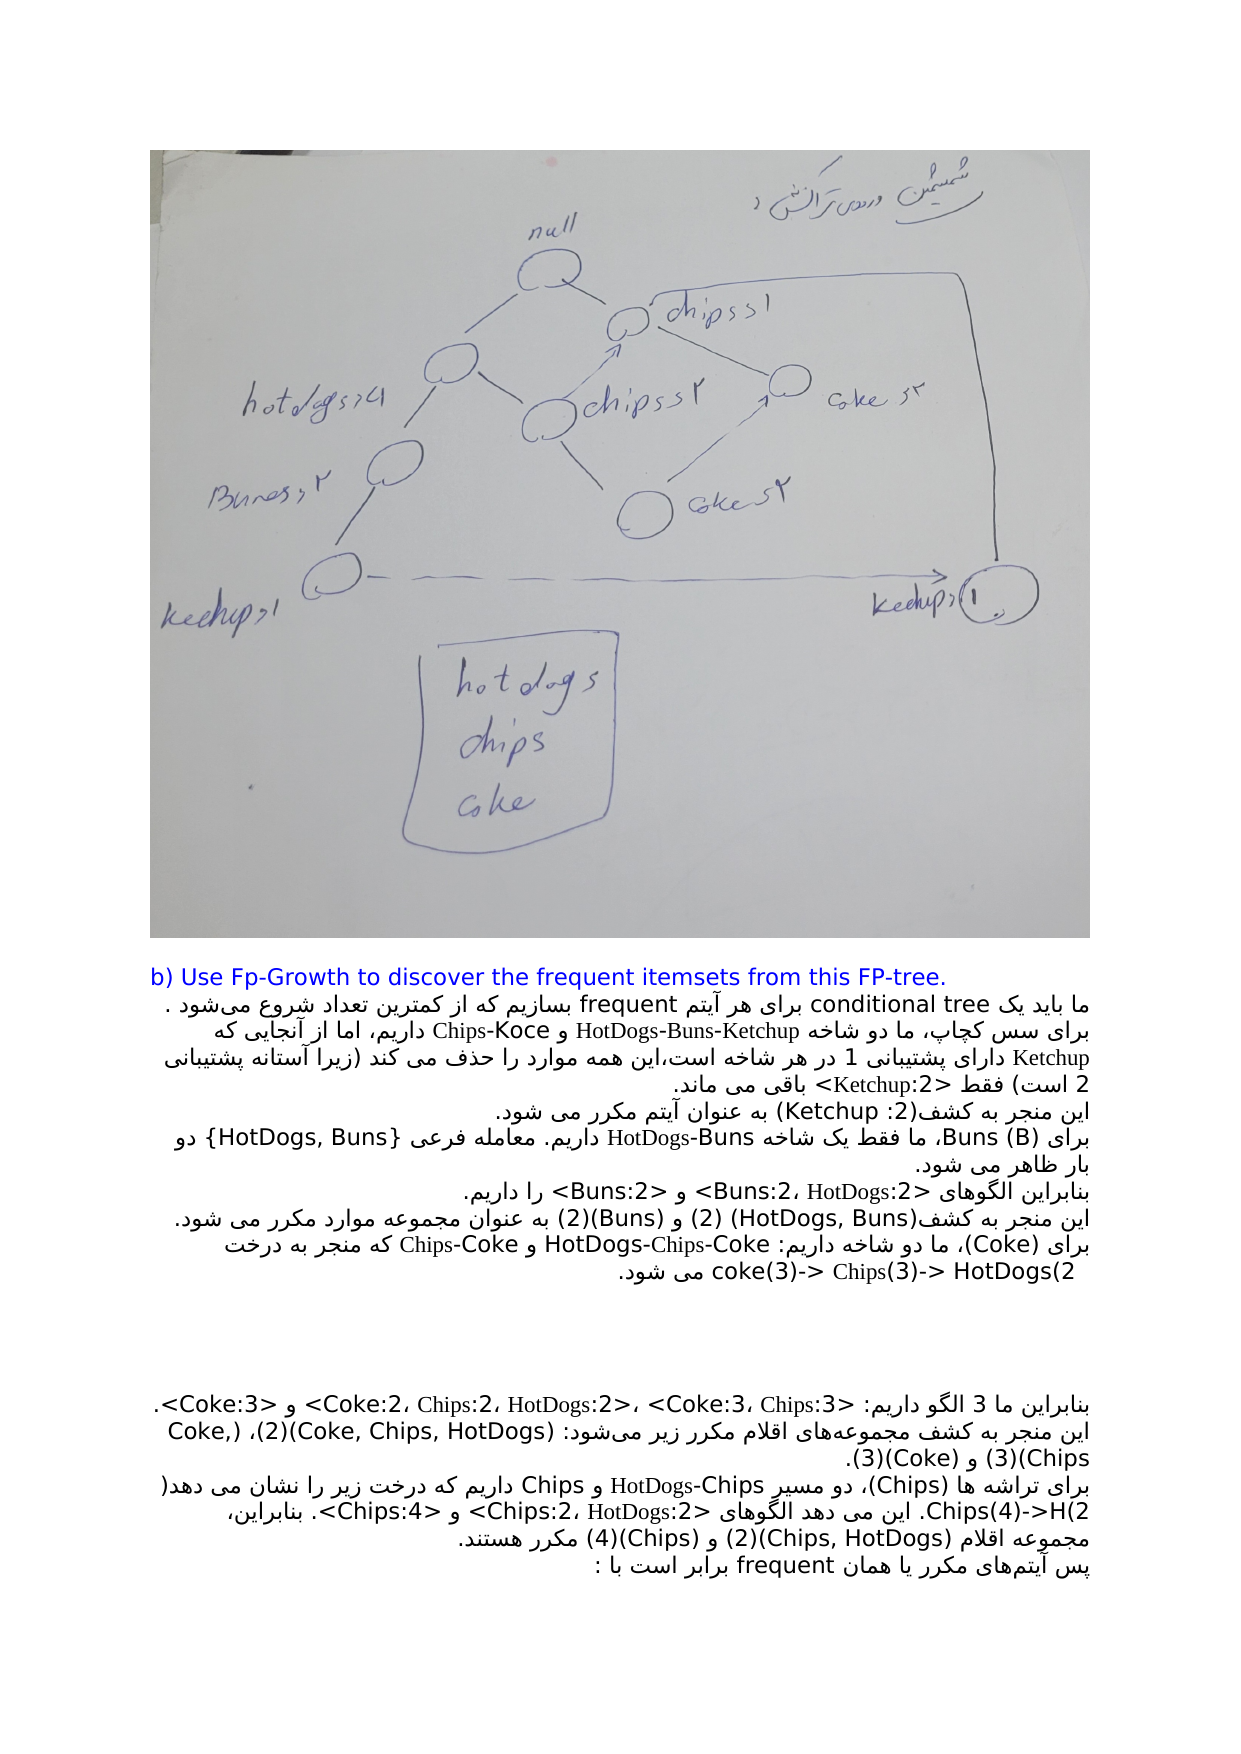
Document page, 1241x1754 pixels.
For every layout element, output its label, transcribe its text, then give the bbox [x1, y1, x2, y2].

text این منجر به کشف(Ketchup :2) به عنوان آیتم مکرر می شود. [150, 1098, 1090, 1124]
text برای تراشه ها (Chips)، دو مسیر HotDogs-Chips و Chips داریم که درخت زیر را نشان می دهد(Chips(4)->H(2. این می دهد الگوهای <Chips:2، HotDogs:2> و <Chips:4>. بنابراین، مجموعه اقلام (Chips, HotDogs)(2) و (Chips)(4) مکرر هستند. [150, 1472, 1090, 1552]
text coke(3)-> Chips(3)-> HotDogs(2 می شود. [150, 1258, 1090, 1285]
text بنابراین ما 3 الگو داریم: <Coke:2، Chips:2، HotDogs:2>، <Coke:3، Chips:3> و <Coke:3>. این منجر به کشف مجموعه‌های اقلام مکرر زیر می‌شود: (Coke, Chips, HotDogs)(2)، (Coke, Chips)(3) و (Coke)(3). [150, 1392, 1090, 1472]
text پس آیتم‌های مکرر یا همان frequent برابر است با : [150, 1552, 1090, 1578]
text برای سس کچاپ، ما دو شاخه HotDogs-Buns-Ketchup و Chips-Koce داریم، اما از آنجایی که Ketchup دارای پشتیبانی 1 در هر شاخه است،این همه موارد را حذف می کند (زیرا آستانه پشتیبانی 2 است) فقط <Ketchup:2> باقی می ماند. [150, 1017, 1090, 1098]
text برای (Buns (B، ما فقط یک شاخه HotDogs-Buns داریم. معامله فرعی {HotDogs, Buns} دو بار ظاهر می شود. [150, 1124, 1090, 1178]
picture [150, 150, 1090, 938]
text b) Use Fp-Growth to discover the frequent itemsets from this FP-tree. [150, 964, 1090, 991]
text بنابراین الگوهای <Buns:2، HotDogs:2> و <Buns:2> را داریم. [150, 1178, 1090, 1205]
text این منجر به کشف(HotDogs, Buns) (2) و (Buns)(2) به عنوان مجموعه موارد مکرر می شود. [150, 1205, 1090, 1231]
text برای (Coke)، ما دو شاخه داریم: HotDogs-Chips-Coke و Chips-Coke که منجر به درخت [150, 1231, 1090, 1258]
text ما باید یک conditional tree برای هر آیتم frequent بسازیم که از کمترین تعداد شروع می‌شود . [150, 991, 1090, 1017]
